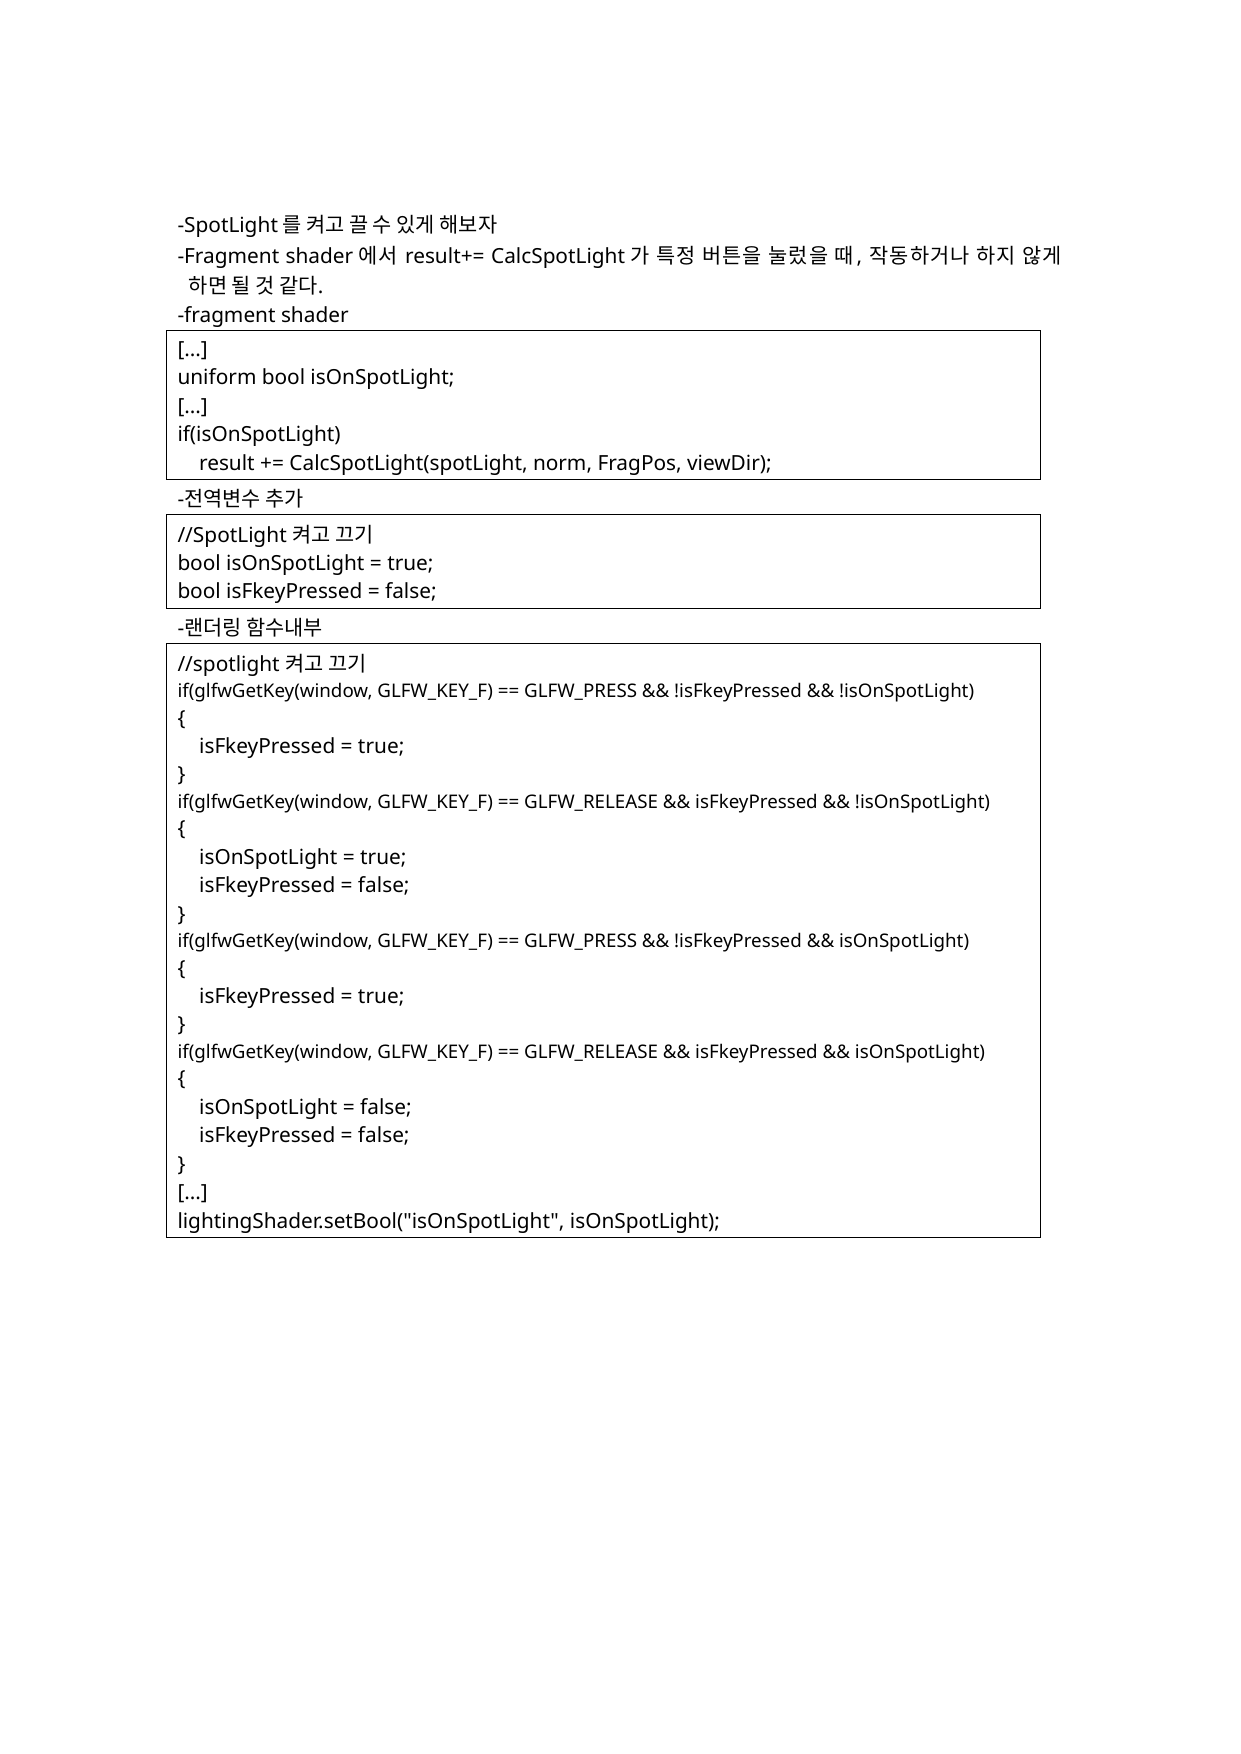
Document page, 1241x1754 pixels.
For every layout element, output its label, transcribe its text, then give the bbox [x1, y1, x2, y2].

text -전역변수 추가 [169, 480, 1071, 514]
table_header //spotlight 켜고 끄기 if(glfwGetKey(window, GLFW_KEY_F) == GLFW_PRESS && !isFkeyPressed && !isOnSpotLight) { isFkeyPressed = true; } if(glfwGetKey(window, GLFW_KEY_F) == GLFW_RELEASE && isFkeyPressed && !isOnSpotLight) { isOnSpotLight = true; isFkeyPressed = false; } if(glfwGetKey(window, GLFW_KEY_F) == GLFW_PRESS && !isFkeyPressed && isOnSpotLight) { isFkeyPressed = true; } if(glfwGetKey(window, GLFW_KEY_F) == GLFW_RELEASE && isFkeyPressed && isOnSpotLight) { isOnSpotLight = false; isFkeyPressed = false; } [...] lightingShader.setBool("isOnSpotLight", isOnSpotLight); [167, 644, 1040, 1237]
text -SpotLight를 켜고 끌 수 있게 해보자 [169, 207, 1071, 239]
text -fragment shader [169, 300, 1071, 330]
table_header //SpotLight 켜고 끄기 bool isOnSpotLight = true; bool isFkeyPressed = false; [167, 515, 1040, 608]
table_header [...] uniform bool isOnSpotLight; [...] if(isOnSpotLight) result += CalcSpotLight(spotLight, norm, FragPos, viewDir); [167, 331, 1040, 479]
text -랜더링 함수내부 [169, 609, 1071, 643]
text -Fragment shader에서 result+= CalcSpotLight가 특정 버튼을 눌렀을 때, 작동하거나 하지 않게 하면 될 것 같다. [177, 239, 1063, 300]
